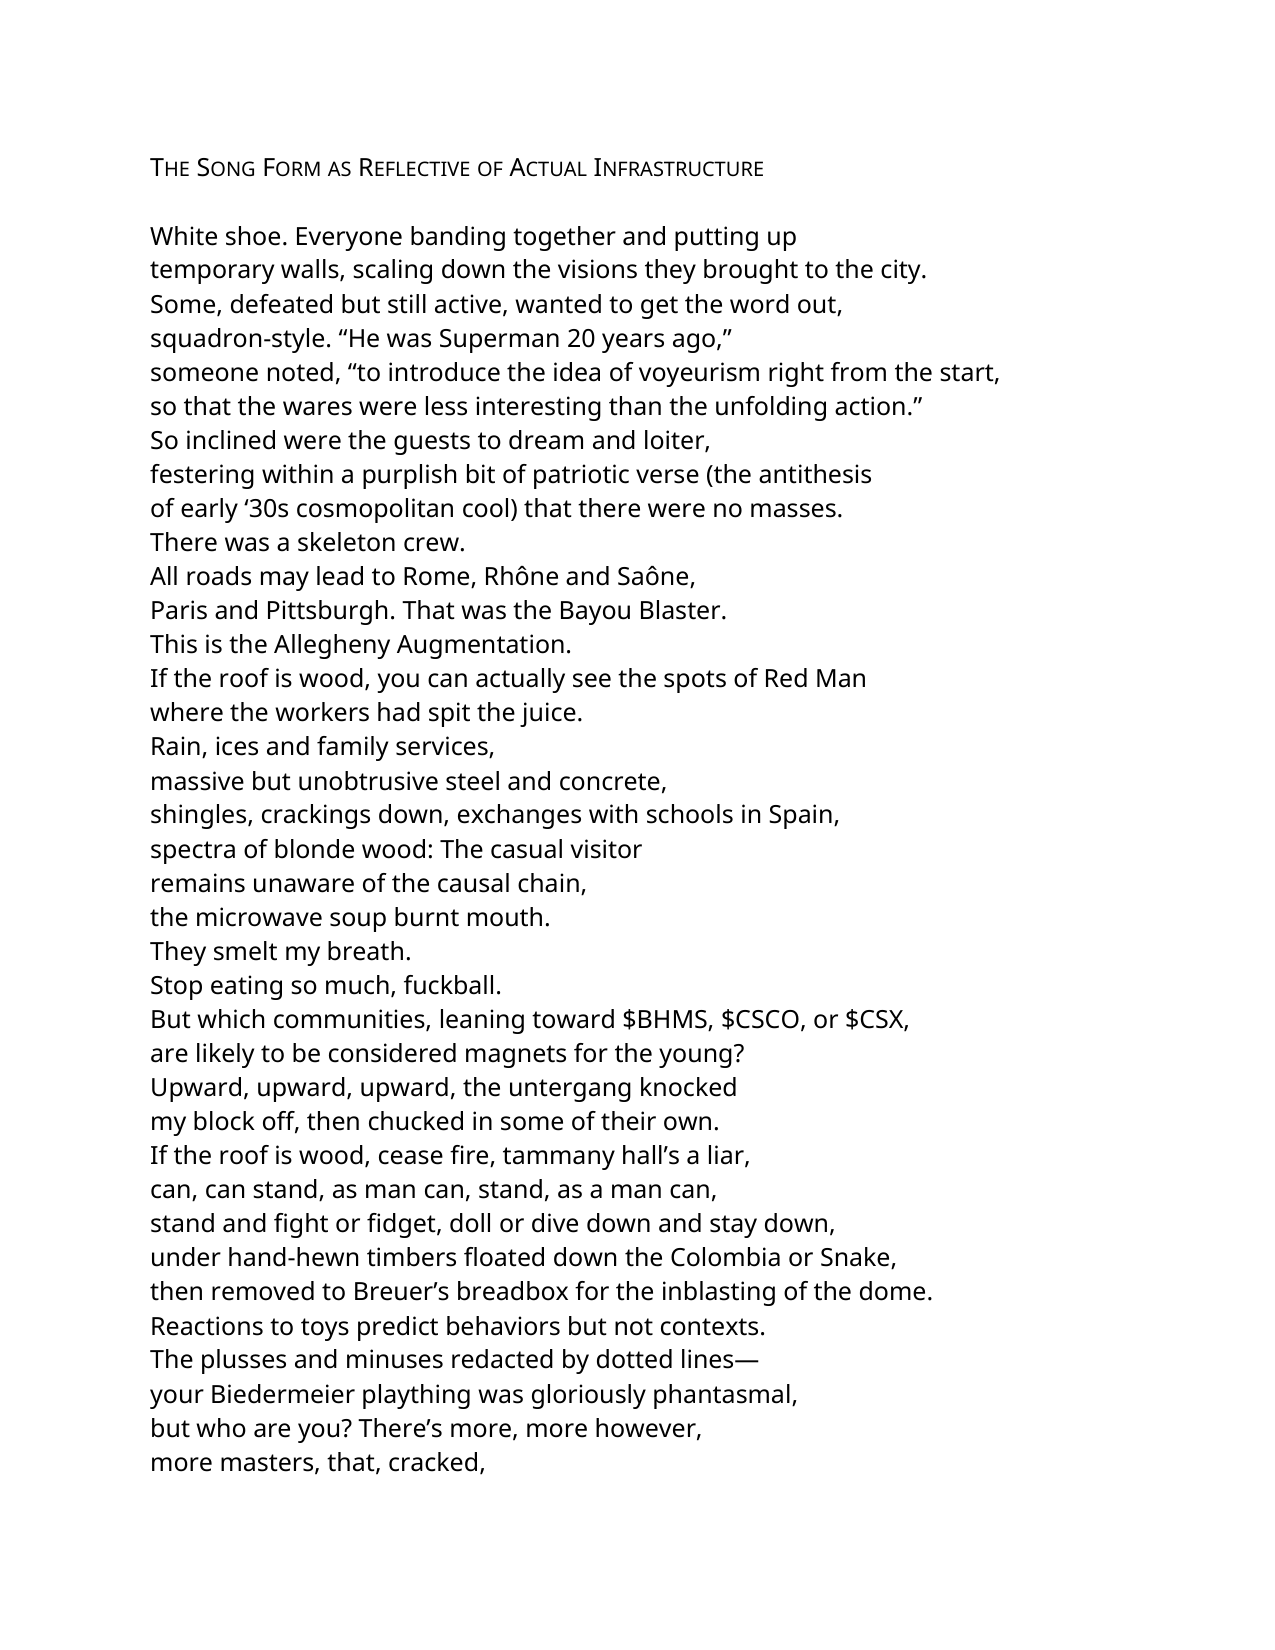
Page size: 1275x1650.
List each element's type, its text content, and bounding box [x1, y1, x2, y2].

text where the workers had spit the juice. [150, 695, 1125, 729]
text under hand-hewn timbers floated down the Colombia or Snake, [150, 1240, 1125, 1274]
text festering within a purplish bit of patriotic verse (the antithesis [150, 457, 1125, 491]
text then removed to Breuer’s breadbox for the inblasting of the dome. [150, 1274, 1125, 1308]
text spectra of blonde wood: The casual visitor [150, 831, 1125, 865]
text temporary walls, scaling down the visions they brought to the city. [150, 252, 1125, 286]
text Some, defeated but still active, wanted to get the word out, [150, 286, 1125, 320]
text massive but unobtrusive steel and concrete, [150, 763, 1125, 797]
text remains unaware of the causal chain, [150, 865, 1125, 899]
text but who are you? There’s more, more however, [150, 1410, 1125, 1444]
text The plusses and minuses redacted by dotted lines— [150, 1342, 1125, 1376]
text are likely to be considered magnets for the young? [150, 1036, 1125, 1070]
text This is the Allegheny Augmentation. [150, 627, 1125, 661]
text the microwave soup burnt mouth. [150, 899, 1125, 933]
text There was a skeleton crew. [150, 525, 1125, 559]
text They smelt my breath. [150, 933, 1125, 967]
text someone noted, “to introduce the idea of voyeurism right from the start, [150, 354, 1125, 388]
text more masters, that, cracked, [150, 1444, 1125, 1478]
text But which communities, leaning toward $BHMS, $CSCO, or $CSX, [150, 1002, 1125, 1036]
text So inclined were the guests to dream and loiter, [150, 422, 1125, 457]
text All roads may lead to Rome, Rhône and Saône, [150, 559, 1125, 593]
text squadron-style. “He was Superman 20 years ago,” [150, 320, 1125, 354]
text White shoe. Everyone banding together and putting up [150, 218, 1125, 252]
text stand and fight or fidget, doll or dive down and stay down, [150, 1206, 1125, 1240]
text Rain, ices and family services, [150, 729, 1125, 763]
text can, can stand, as man can, stand, as a man can, [150, 1172, 1125, 1206]
text shingles, crackings down, exchanges with schools in Spain, [150, 797, 1125, 831]
text If the roof is wood, cease fire, tammany hall’s a liar, [150, 1138, 1125, 1172]
text The Song Form as Reflective of Actual Infrastructure [150, 150, 1125, 184]
text so that the wares were less interesting than the unfolding action.” [150, 388, 1125, 422]
text If the roof is wood, you can actually see the spots of Red Man [150, 661, 1125, 695]
text Paris and Pittsburgh. That was the Bayou Blaster. [150, 593, 1125, 627]
text of early ‘30s cosmopolitan cool) that there were no masses. [150, 491, 1125, 525]
text Stop eating so much, fuckball. [150, 967, 1125, 1002]
text Upward, upward, upward, the untergang knocked [150, 1070, 1125, 1104]
text Reactions to toys predict behaviors but not contexts. [150, 1308, 1125, 1342]
text my block off, then chucked in some of their own. [150, 1104, 1125, 1138]
text your Biedermeier plaything was gloriously phantasmal, [150, 1376, 1125, 1410]
